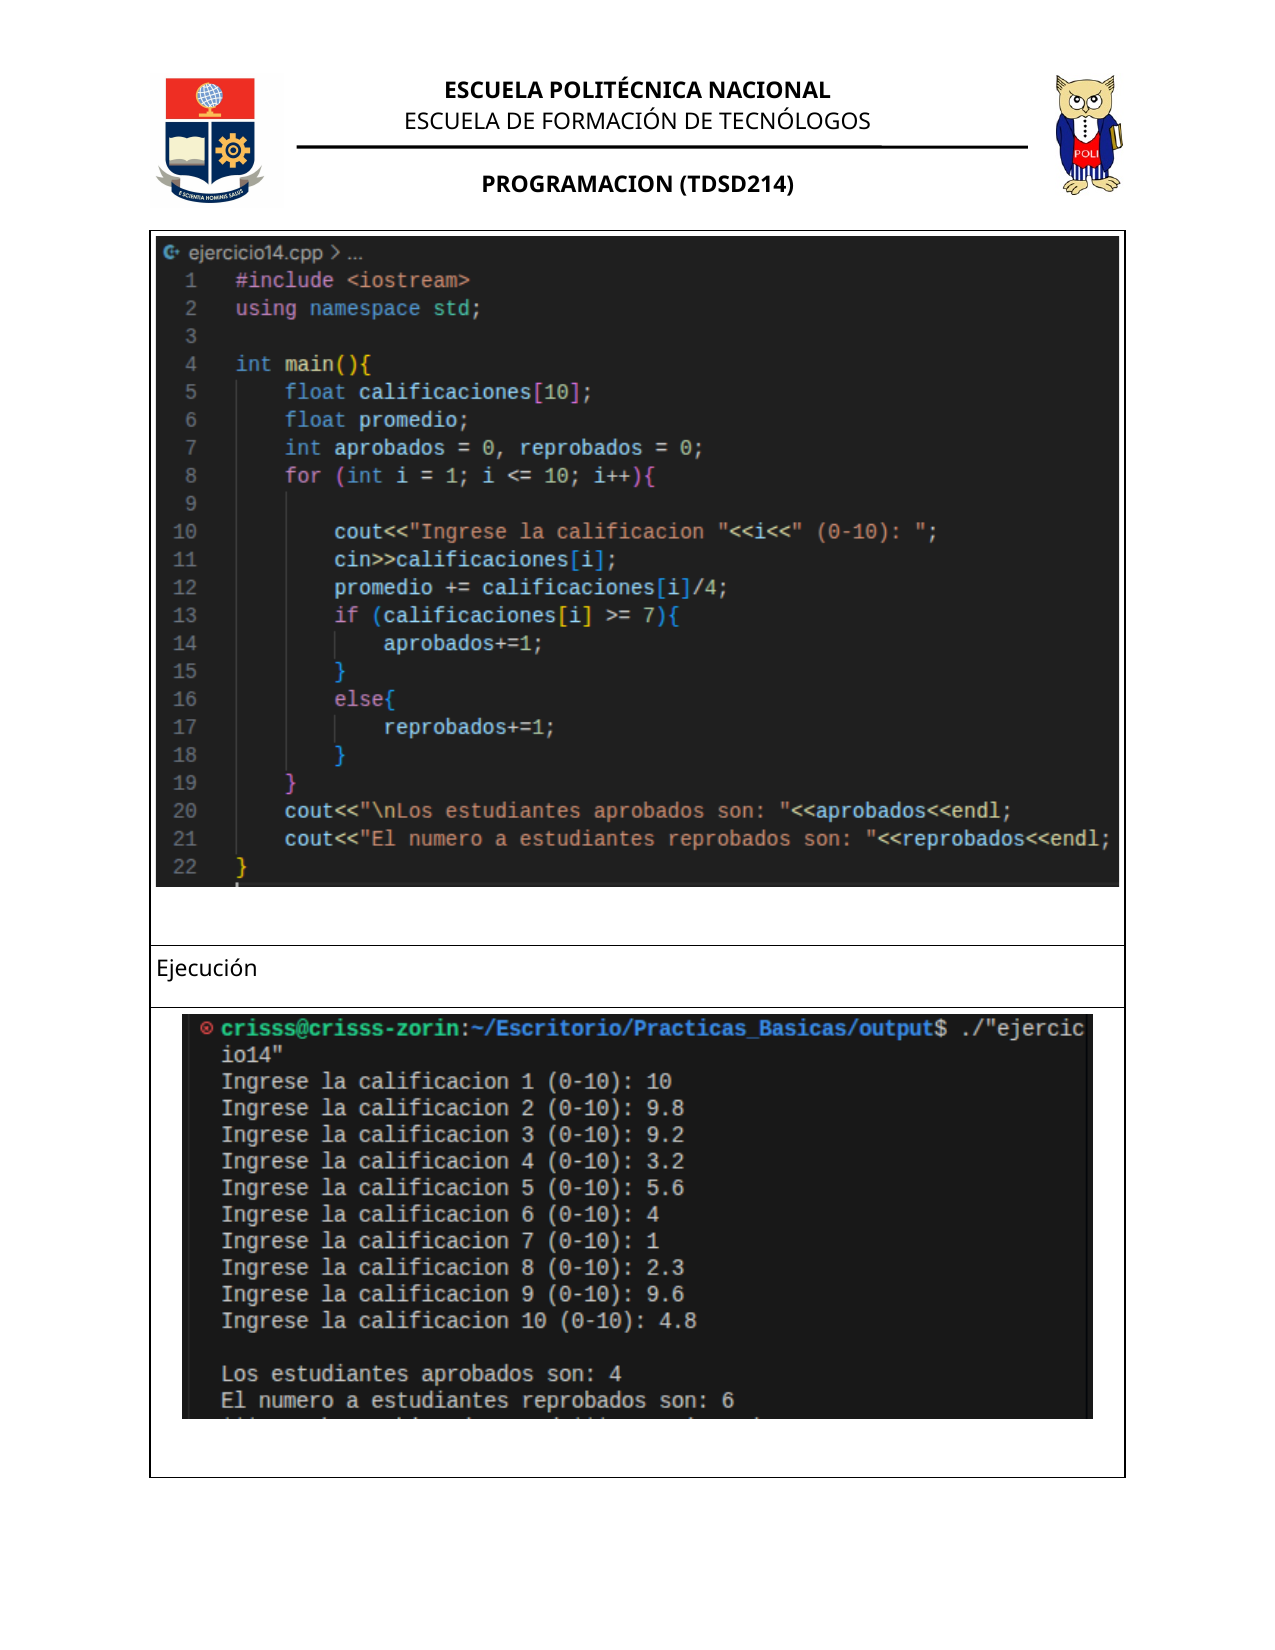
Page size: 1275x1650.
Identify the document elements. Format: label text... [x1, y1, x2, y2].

picture [149, 73, 284, 208]
picture [155, 236, 1120, 887]
table_cell [151, 231, 1124, 945]
picture [182, 1014, 1093, 1419]
picture [1054, 73, 1124, 196]
table_cell Ejecución [151, 946, 1124, 1007]
table_cell [151, 1008, 1124, 1477]
